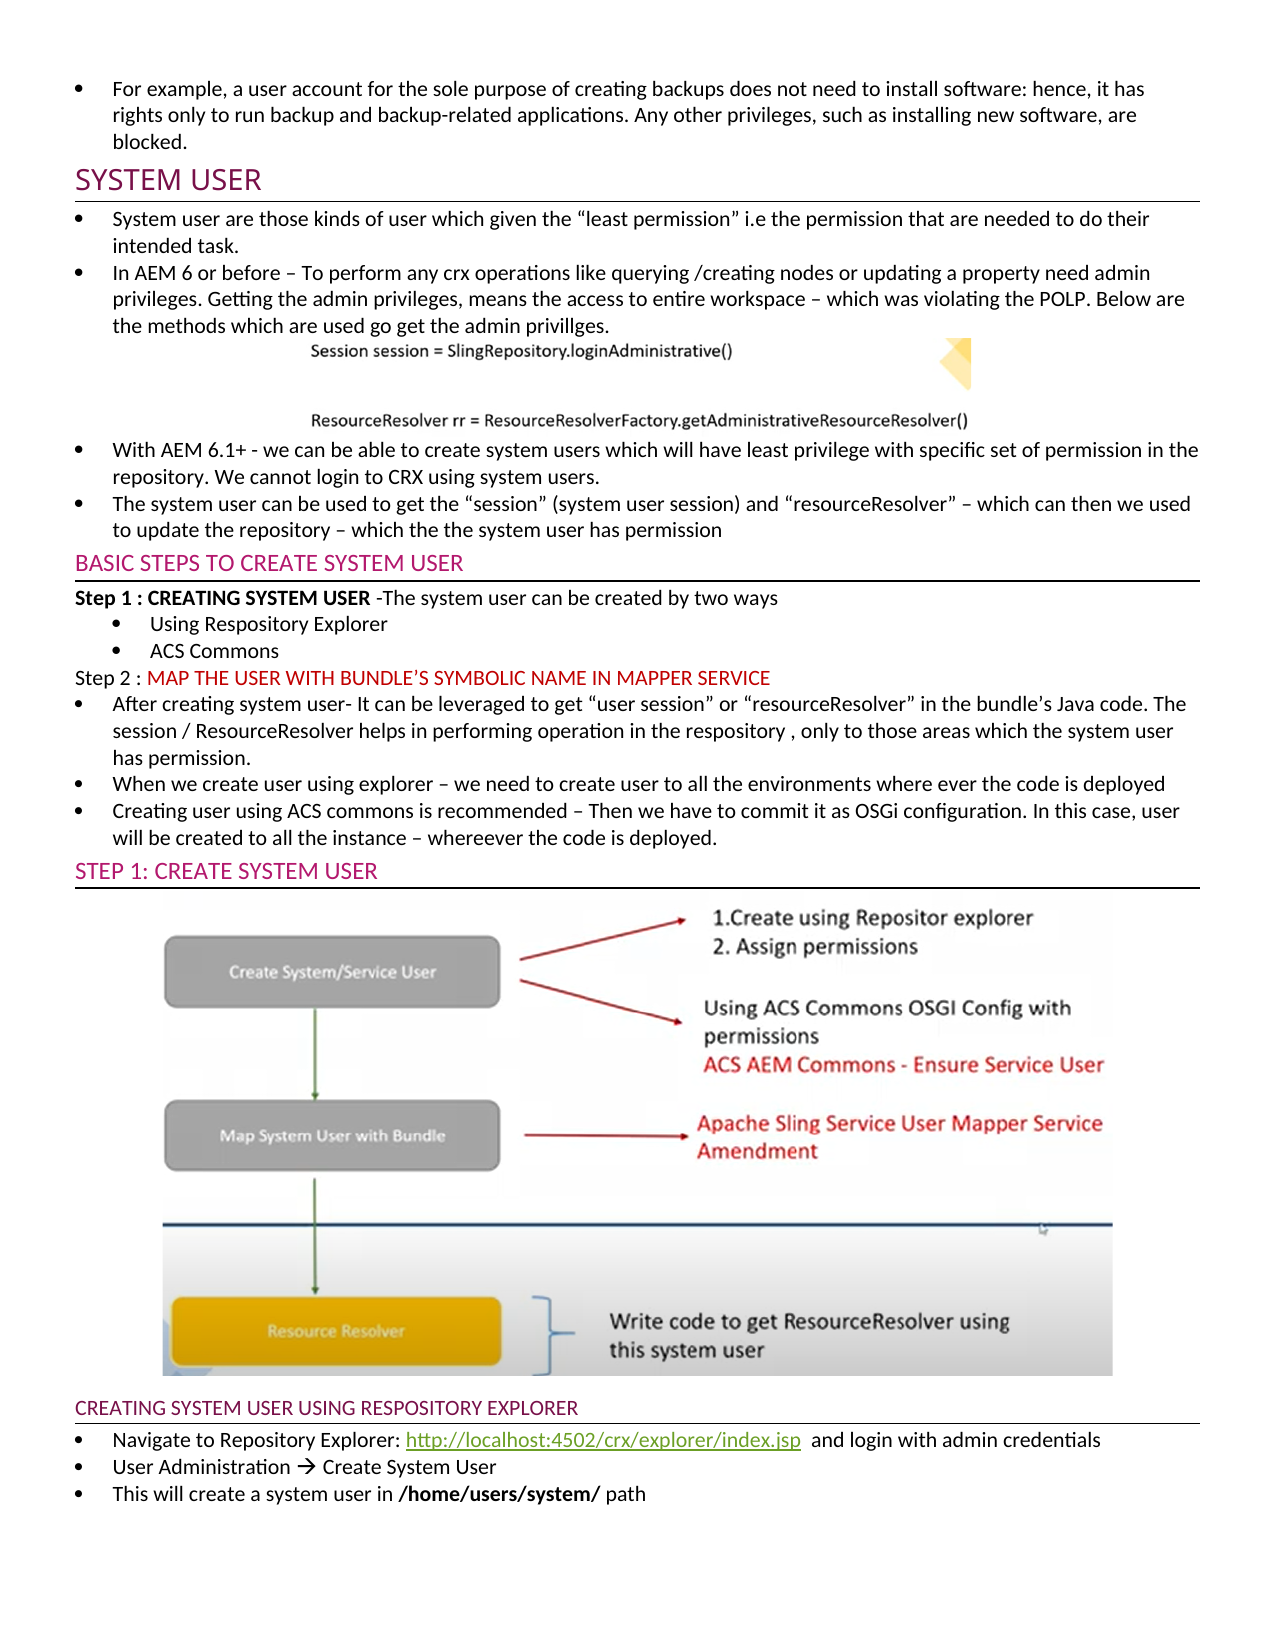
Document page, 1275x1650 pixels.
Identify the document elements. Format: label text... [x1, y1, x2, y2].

list For example, a user account for the sole purpose of creating backups does not need to install software: hence, it has rights only to run backup and backup-related applications. Any other privileges, such as installing new software, are blocked. [75, 75, 1200, 155]
list With AEM 6.1+ - we can be able to create system users which will have least privilege with specific set of permission in the repository. We cannot login to CRX using system users. [75, 437, 1200, 490]
list In AEM 6 or before – To perform any crx operations like querying /creating nodes or updating a property need admin privileges. Getting the admin privileges, means the access to entire workspace – which was violating the POLP. Below are the methods which are used go get the admin privillges. [75, 259, 1200, 339]
subtitle CREATING SYSTEM USER USING RESPOSITORY EXPLORER [75, 1394, 1200, 1423]
list Navigate to Repository Explorer: http://localhost:4502/crx/explorer/index.jsp and login with admin credentials [75, 1426, 1200, 1453]
list After creating system user- It can be leveraged to get “user session” or “resourceResolver” in the bundle’s Java code. The session / ResourceResolver helps in performing operation in the respository , only to those areas which the system user has permission. [75, 691, 1200, 771]
list User Administration Create System User [75, 1453, 1200, 1480]
text Step 2 : MAP THE USER WITH BUNDLE’S SYMBOLIC NAME IN MAPPER SERVICE [75, 664, 1200, 691]
list System user are those kinds of user which given the “least permission” i.e the permission that are needed to do their intended task. [75, 206, 1200, 259]
picture [303, 338, 972, 437]
subtitle BASIC STEPS TO CREATE SYSTEM USER [75, 547, 1200, 580]
list When we create user using explorer – we need to create user to all the environments where ever the code is deployed [75, 771, 1200, 797]
list ACS Commons [112, 637, 1200, 664]
list The system user can be used to get the “session” (system user session) and “resourceResolver” – which can then we used to update the repository – which the the system user has permission [75, 490, 1200, 543]
subtitle SYSTEM USER [75, 159, 1200, 201]
list This will create a system user in /home/users/system/ path [75, 1480, 1200, 1506]
list Using Respository Explorer [112, 611, 1200, 637]
list Creating user using ACS commons is recommended – Then we have to commit it as OSGi configuration. In this case, user will be created to all the instance – whereever the code is deployed. [75, 797, 1200, 851]
text Step 1 : CREATING SYSTEM USER -The system user can be created by two ways [75, 584, 1200, 611]
picture [162, 891, 1113, 1376]
subtitle STEP 1: CREATE SYSTEM USER [75, 855, 1200, 887]
